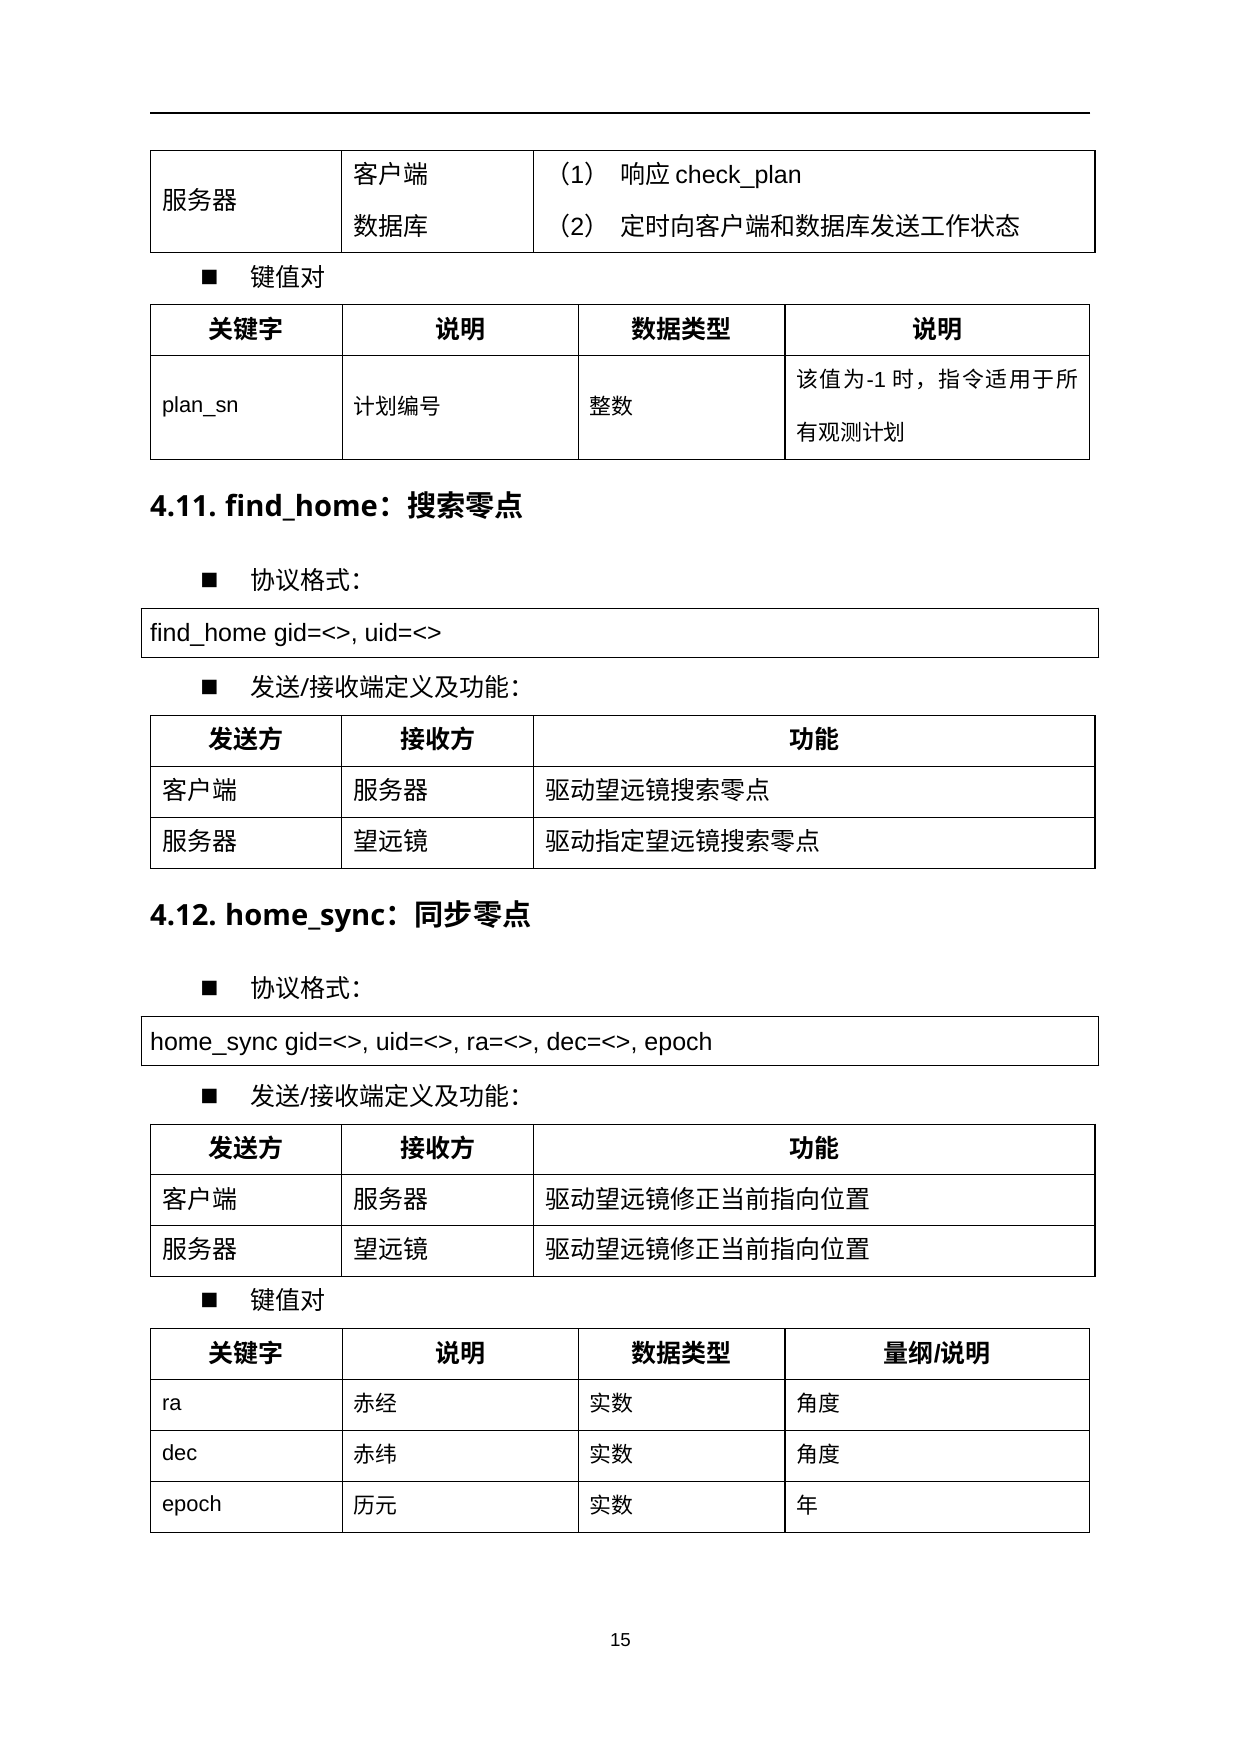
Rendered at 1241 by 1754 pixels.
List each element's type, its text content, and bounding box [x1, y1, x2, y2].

table_cell plan_sn [151, 356, 342, 459]
table_cell 历元 [343, 1482, 578, 1532]
table_cell 客户端 [151, 767, 341, 817]
table_cell 客户端 数据库 [342, 151, 533, 252]
list 发送/接收端定义及功能： [200, 664, 1090, 708]
table_cell 该值为-1时，指令适用于所有观测计划 [786, 356, 1089, 459]
table_cell 望远镜 [342, 1226, 533, 1276]
table_cell 驱动望远镜修正当前指向位置 [534, 1226, 1094, 1276]
table_header 发送方 [151, 1125, 341, 1174]
subtitle find_home：搜索零点 [150, 482, 1090, 526]
table_cell ra [151, 1380, 342, 1430]
table_cell 服务器 [342, 767, 533, 817]
table_header 接收方 [342, 716, 533, 766]
list 协议格式： [200, 556, 1090, 600]
table_header 关键字 [151, 1329, 342, 1379]
table_cell 实数 [579, 1380, 784, 1430]
table_header 发送方 [151, 716, 341, 766]
table_cell epoch [151, 1482, 342, 1532]
table_header 数据类型 [579, 1329, 784, 1379]
table_cell 实数 [579, 1482, 784, 1532]
table_cell 服务器 [342, 1175, 533, 1225]
table_header 接收方 [342, 1125, 533, 1174]
table_cell 赤纬 [343, 1431, 578, 1481]
table_cell 整数 [579, 356, 784, 459]
table_header 说明 [343, 1329, 578, 1379]
table_header 说明 [786, 305, 1089, 355]
table_cell 驱动望远镜搜索零点 [534, 767, 1094, 817]
table_cell 驱动指定望远镜搜索零点 [534, 818, 1094, 867]
table_header 数据类型 [579, 305, 784, 355]
table_header 功能 [534, 716, 1094, 766]
table_cell 客户端 [151, 1175, 341, 1225]
table_cell 服务器 [151, 151, 341, 252]
table_cell 服务器 [151, 818, 341, 867]
table_cell 驱动望远镜修正当前指向位置 [534, 1175, 1094, 1225]
subtitle home_sync：同步零点 [150, 890, 1090, 934]
list 协议格式： [200, 965, 1090, 1009]
table_cell 望远镜 [342, 818, 533, 867]
table_cell 服务器 [151, 1226, 341, 1276]
table_cell 计划编号 [343, 356, 578, 459]
list 发送/接收端定义及功能： [200, 1072, 1090, 1116]
table_cell 角度 [786, 1431, 1089, 1481]
table_cell 实数 [579, 1431, 784, 1481]
table_header 量纲/说明 [786, 1329, 1089, 1379]
list 键值对 [200, 253, 1090, 297]
table_cell 年 [786, 1482, 1089, 1532]
table_cell 赤经 [343, 1380, 578, 1430]
table_header 说明 [343, 305, 578, 355]
list 键值对 [200, 1277, 1090, 1321]
text find_home gid=<>, uid=<> [142, 609, 1098, 657]
text home_sync gid=<>, uid=<>, ra=<>, dec=<>, epoch [142, 1017, 1098, 1065]
table_cell 响应check_plan 定时向客户端和数据库发送工作状态 [534, 151, 1094, 252]
table_header 关键字 [151, 305, 342, 355]
table_header 功能 [534, 1125, 1094, 1174]
table_cell 角度 [786, 1380, 1089, 1430]
table_cell dec [151, 1431, 342, 1481]
